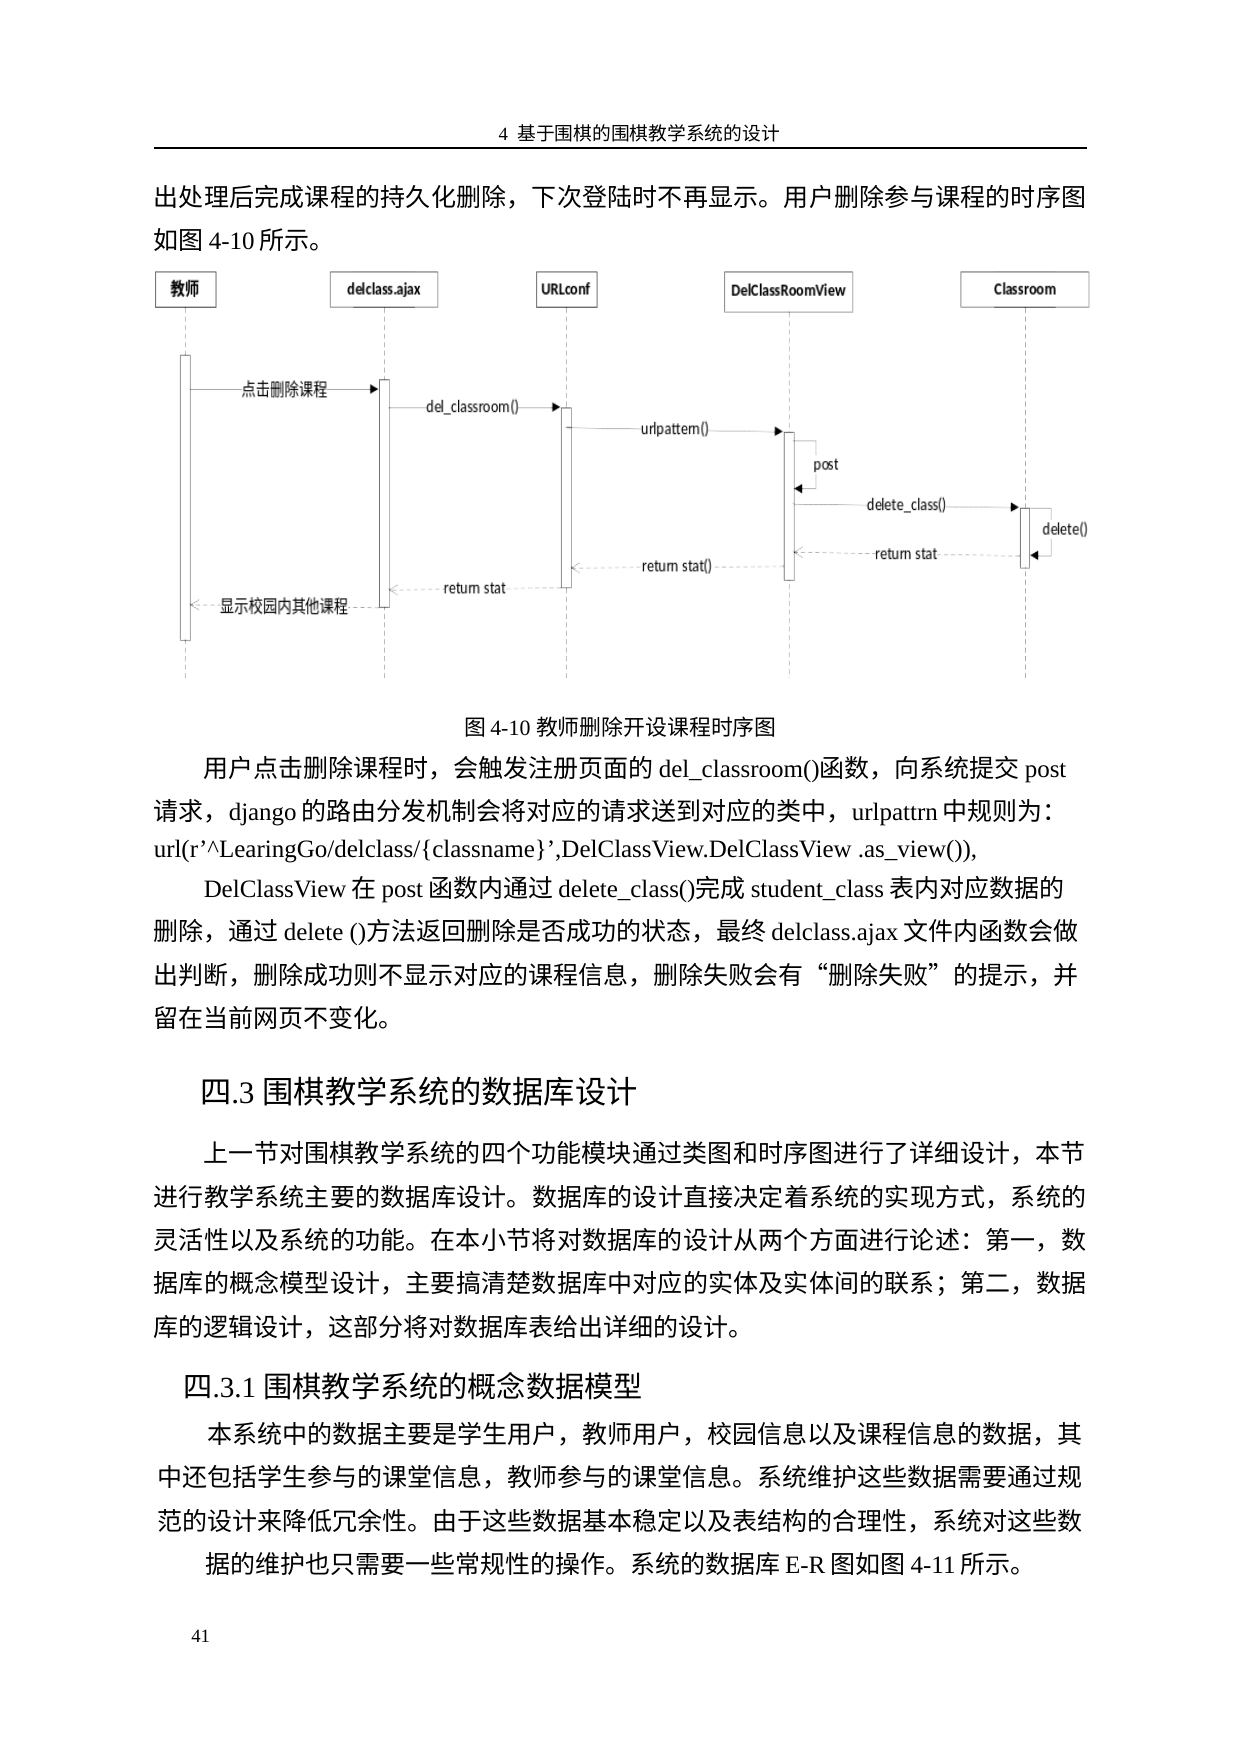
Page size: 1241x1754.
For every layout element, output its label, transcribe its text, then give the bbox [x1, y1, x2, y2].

text 用户点击删除课程时，会触发注册页面的del_classroom()函数，向系统提交post请求，django的路由分发机制会将对应的请求送到对应的类中，urlpattrn中规则为：url(r’^LearingGo/delclass/{classname}’,DelClassView.DelClassView .as_view()), [153, 748, 1087, 862]
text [153, 177, 1087, 257]
text DelClassView在post函数内通过delete_class()完成student_class表内对应数据的删除，通过delete ()方法返回删除是否成功的状态，最终delclass.ajax文件内函数会做出判断，删除成功则不显示对应的课程信息，删除失败会有“删除失败”的提示，并留在当前网页不变化。 [153, 868, 1087, 1035]
text 本系统中的数据主要是学生用户，教师用户，校园信息以及课程信息的数据，其中还包括学生参与的课堂信息，教师参与的课堂信息。系统维护这些数据需要通过规范的设计来降低冗余性。由于这些数据基本稳定以及表结构的合理性，系统对这些数据的维护也只需要一些常规性的操作。系统的数据库E-R图如图4-11所示。 [153, 1414, 1087, 1581]
subtitle 围棋教学系统的数据库设计 [200, 1067, 1087, 1112]
text 上一节对围棋教学系统的四个功能模块通过类图和时序图进行了详细设计，本节进行教学系统主要的数据库设计。数据库的设计直接决定着系统的实现方式，系统的灵活性以及系统的功能。在本小节将对数据库的设计从两个方面进行论述：第一，数据库的概念模型设计，主要搞清楚数据库中对应的实体及实体间的联系；第二，数据库的逻辑设计，这部分将对数据库表给出详细的设计。 [153, 1134, 1087, 1344]
text 图4-10 教师删除开设课程时序图 [153, 710, 1087, 742]
subtitle 围棋教学系统的概念数据模型 [183, 1363, 1087, 1406]
